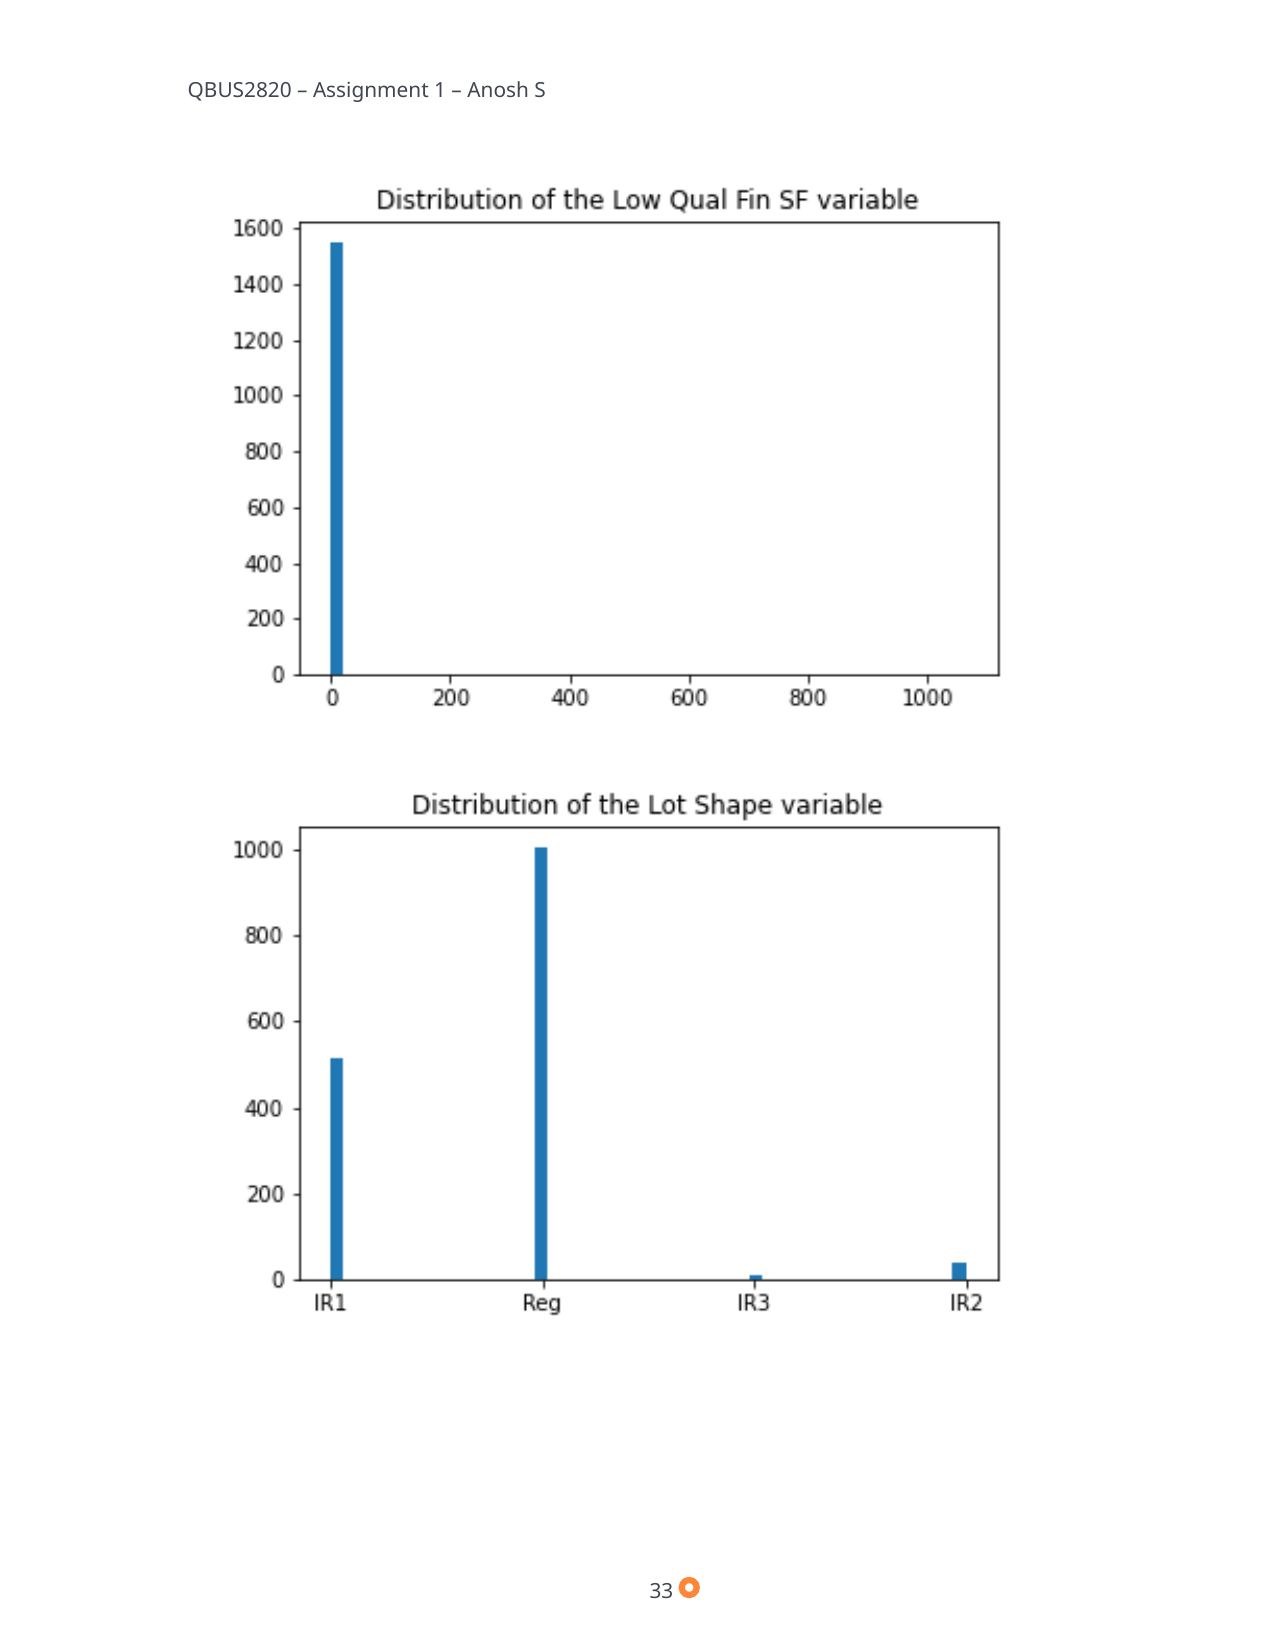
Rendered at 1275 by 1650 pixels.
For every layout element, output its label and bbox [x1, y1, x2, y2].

picture [187, 150, 1088, 750]
picture [187, 754, 1088, 1355]
